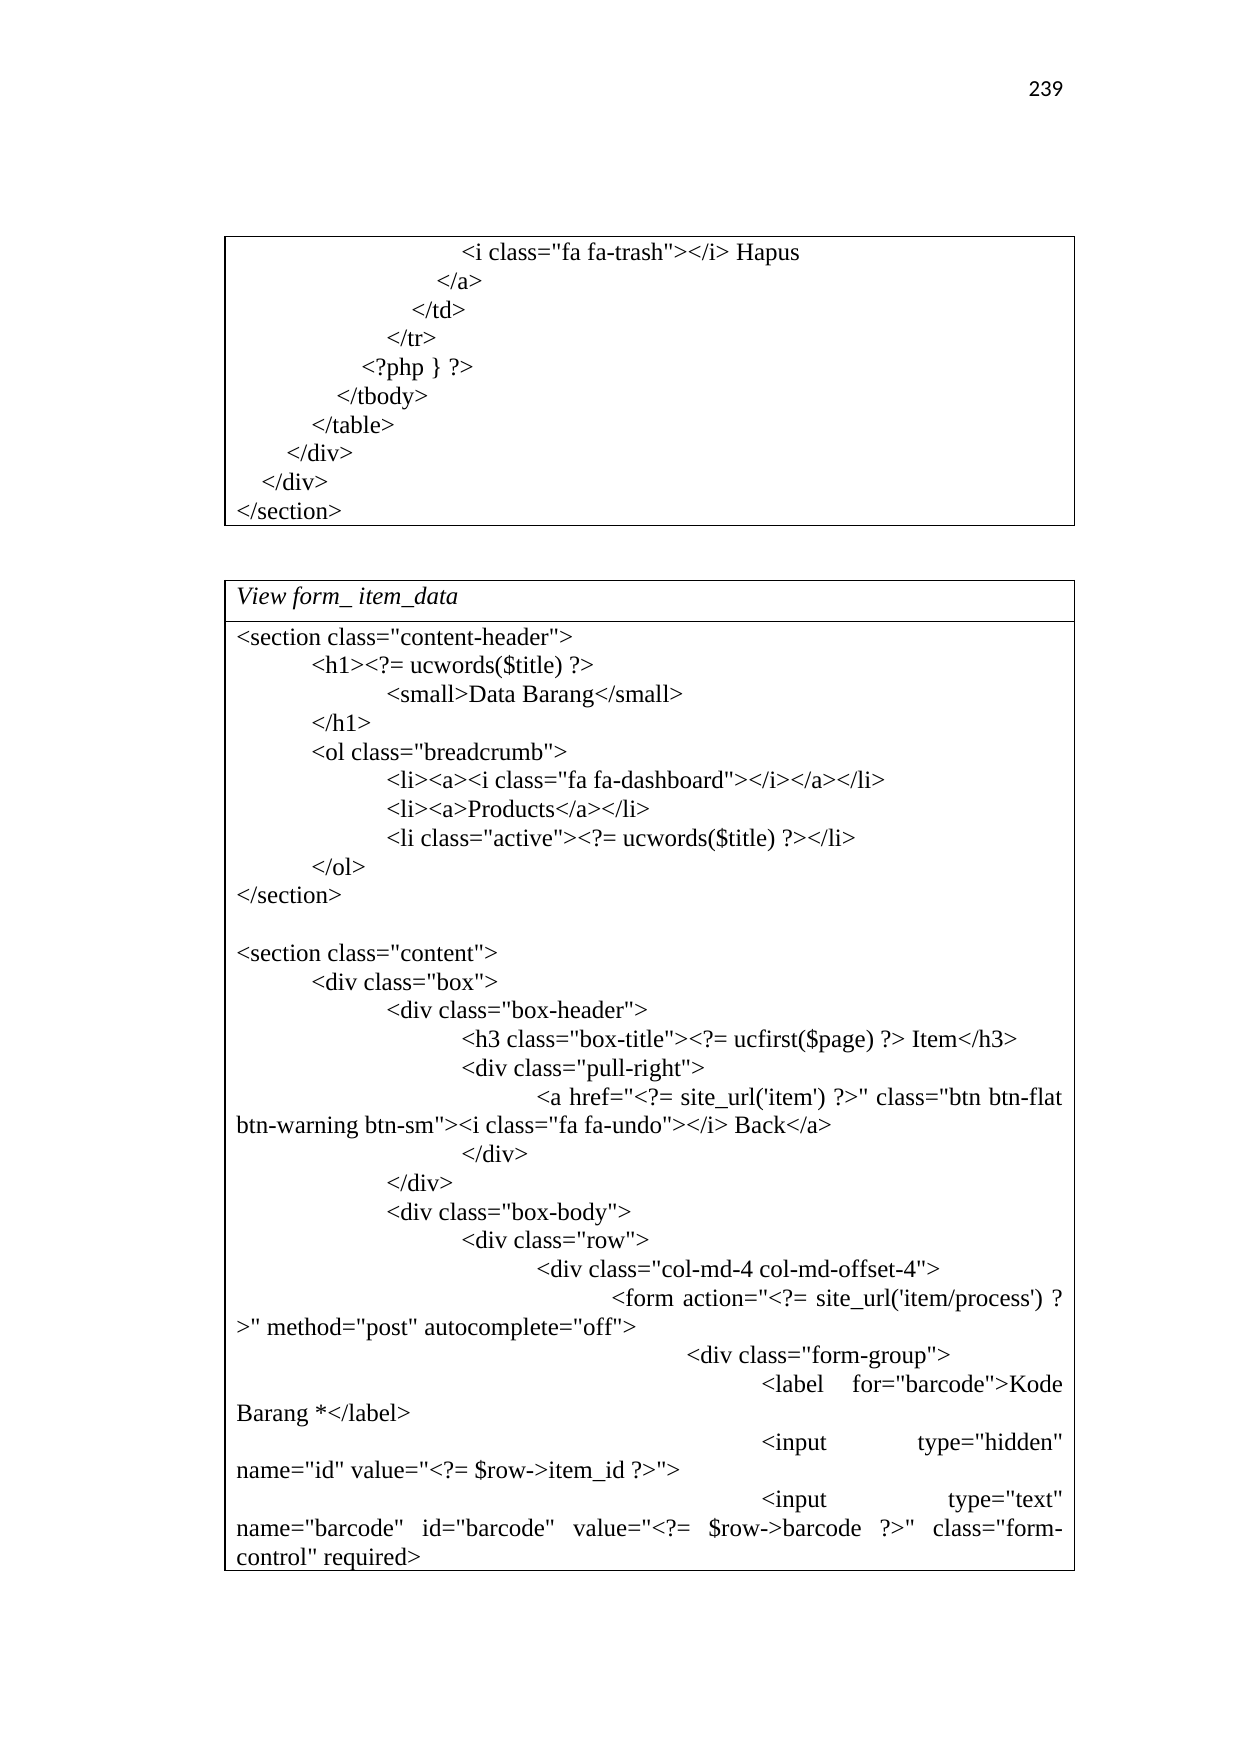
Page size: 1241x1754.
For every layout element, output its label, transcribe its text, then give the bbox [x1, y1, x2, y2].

table_header View form_ item_data [226, 581, 1074, 621]
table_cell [226, 622, 1074, 1570]
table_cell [226, 237, 1074, 525]
